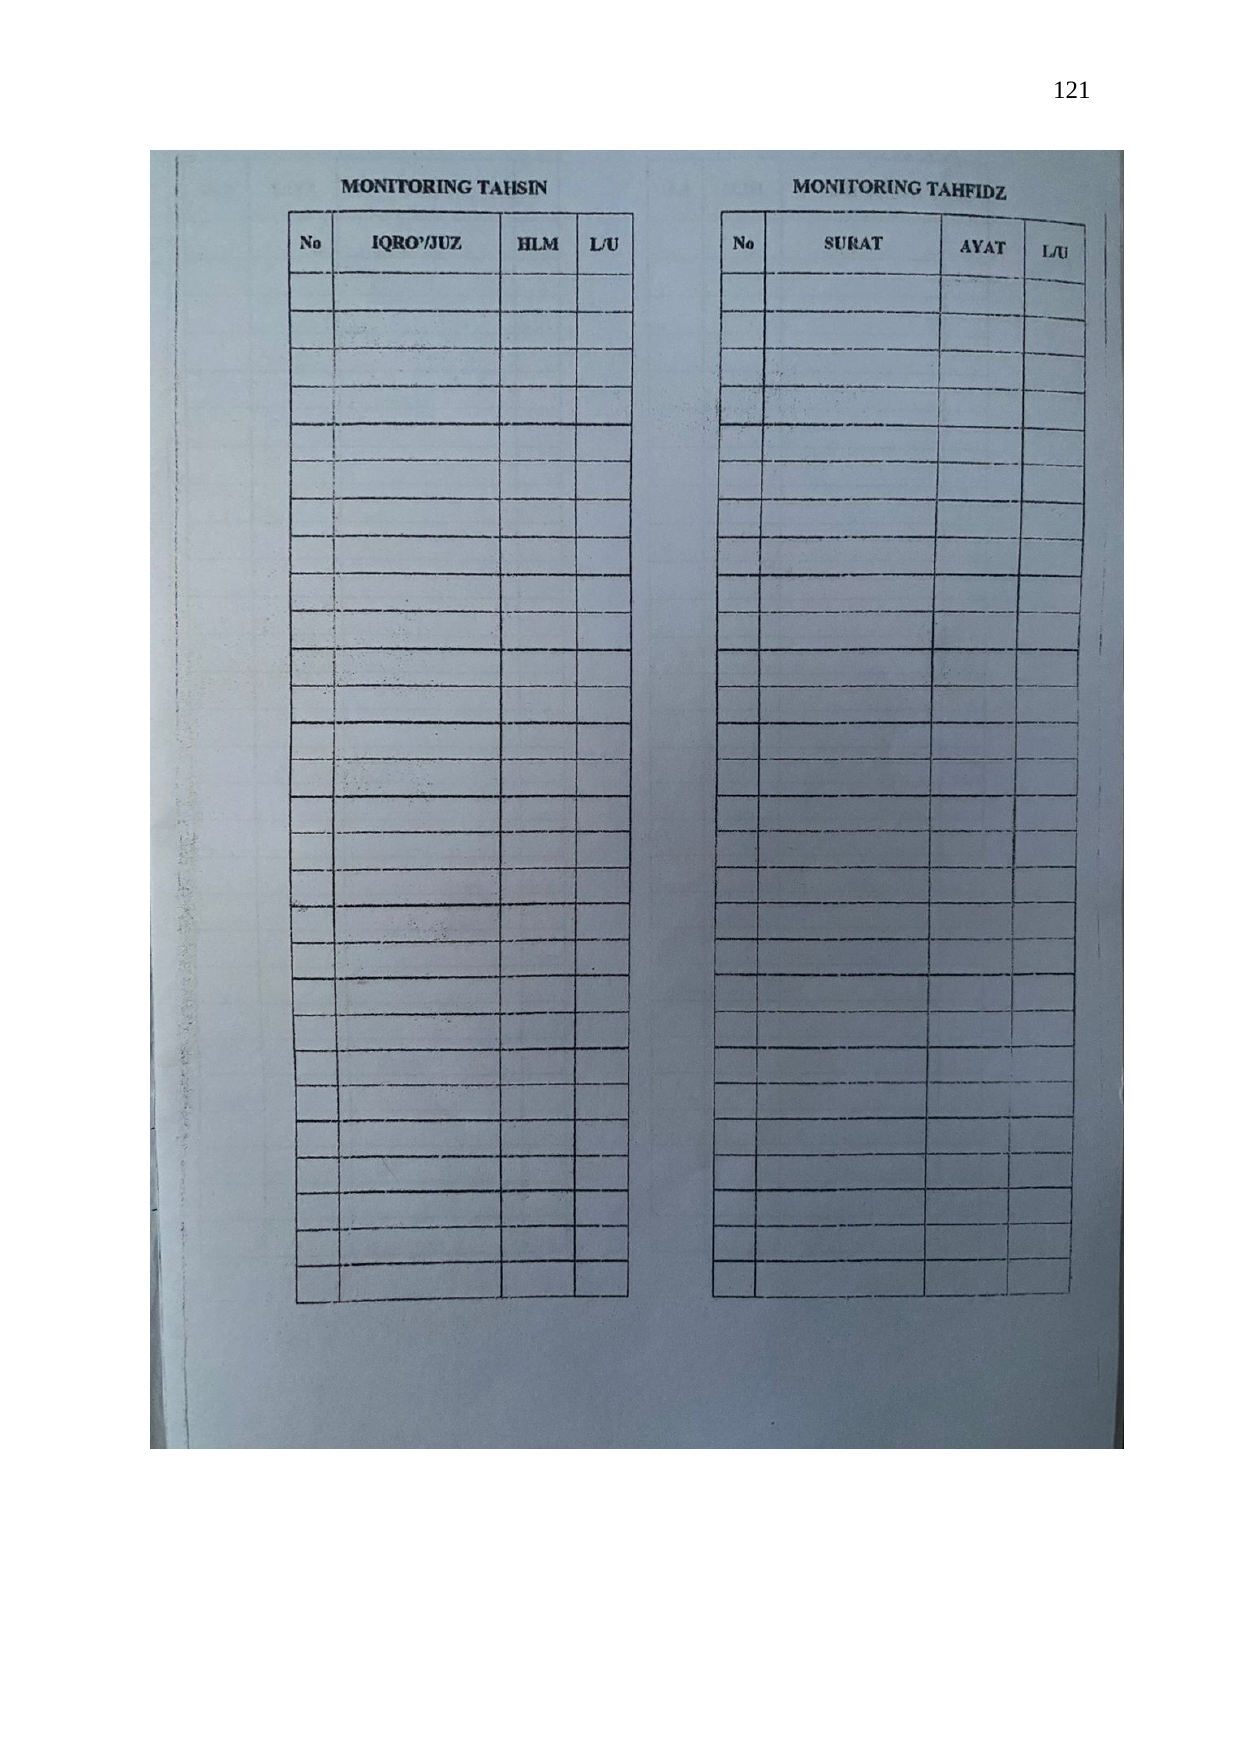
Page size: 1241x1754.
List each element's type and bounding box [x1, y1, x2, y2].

picture [150, 150, 1124, 1449]
